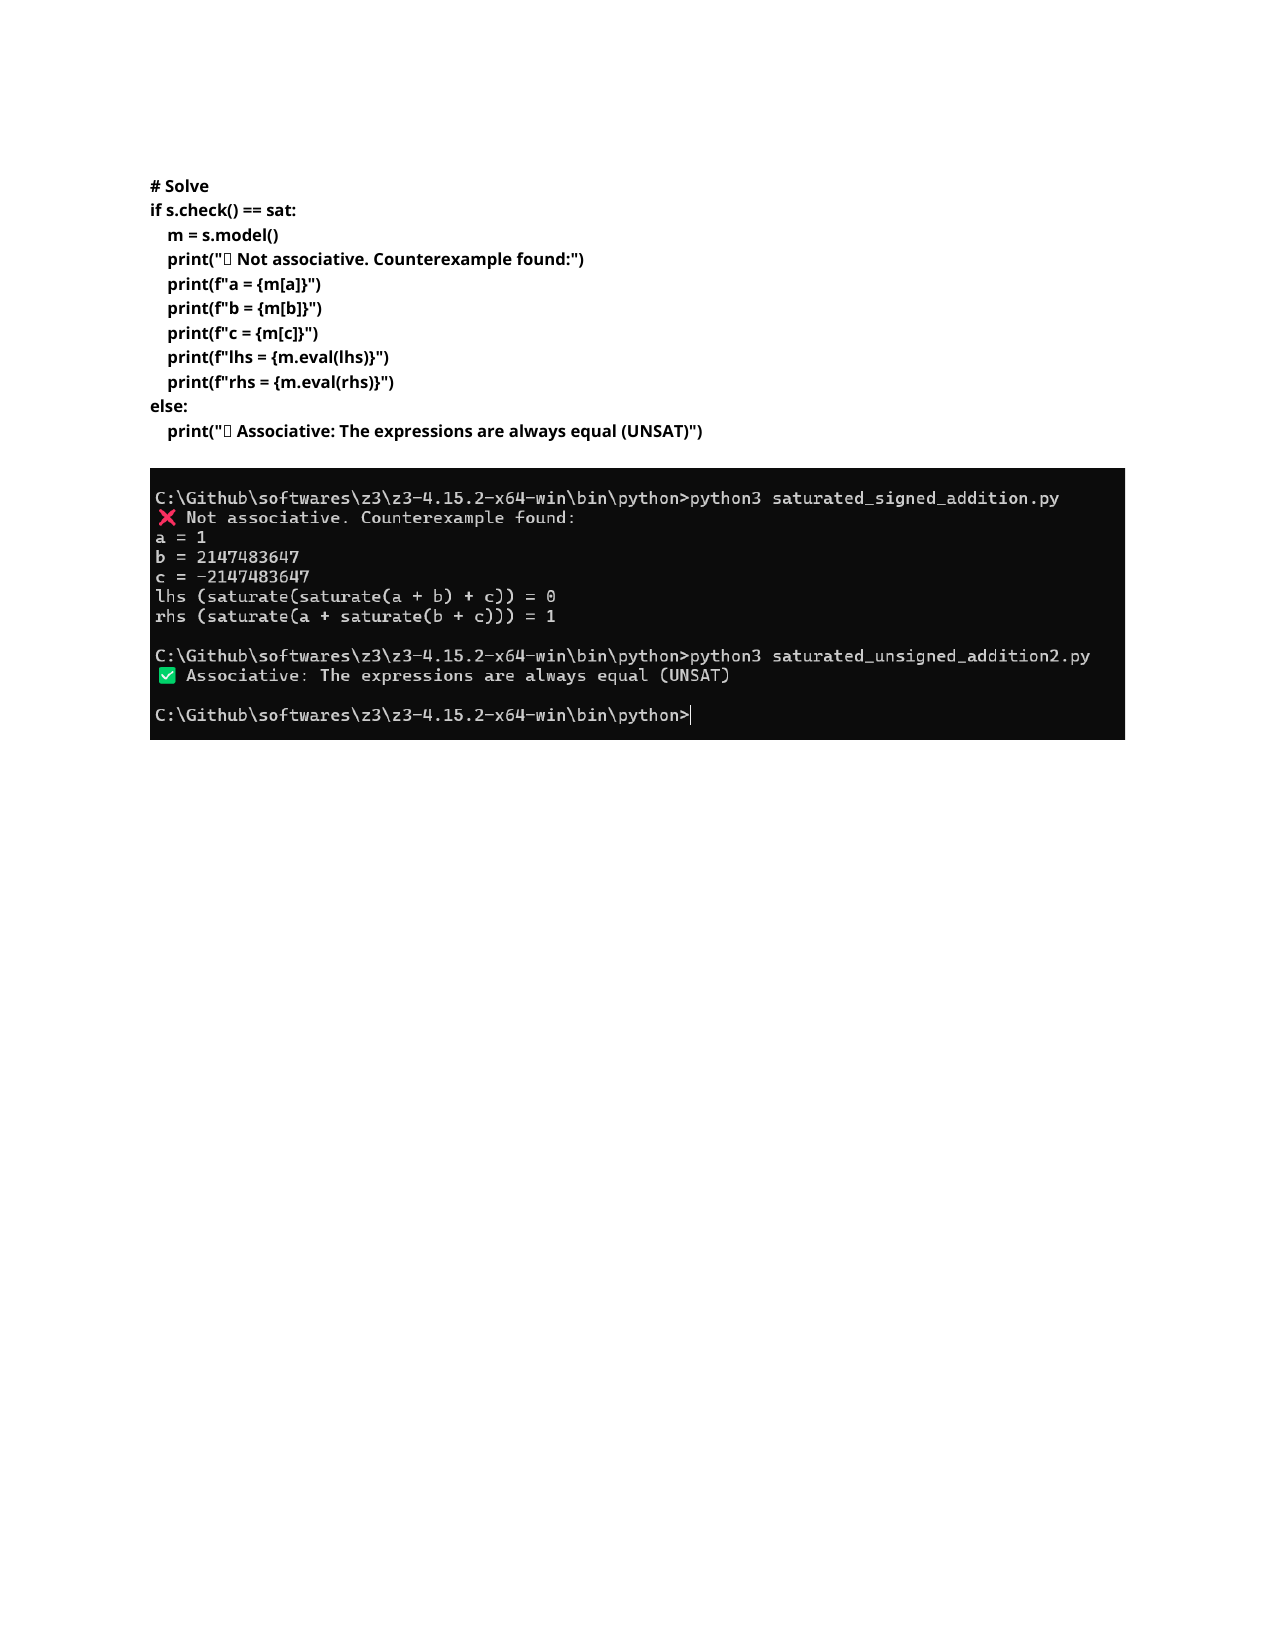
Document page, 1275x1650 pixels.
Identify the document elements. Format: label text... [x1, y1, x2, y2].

text print(f"c = {m[c]}") [150, 321, 1125, 344]
picture [150, 468, 1125, 740]
text print(f"rhs = {m.eval(rhs)}") [150, 370, 1125, 393]
text print("❌ Not associative. Counterexample found:") [150, 248, 1125, 271]
text print(f"b = {m[b]}") [150, 297, 1125, 319]
text if s.check() == sat: [150, 199, 1125, 222]
text else: [150, 395, 1125, 417]
text # Solve [150, 174, 1125, 197]
text m = s.model() [150, 223, 1125, 246]
text print(f"a = {m[a]}") [150, 272, 1125, 295]
text print(f"lhs = {m.eval(lhs)}") [150, 346, 1125, 368]
text print("✅ Associative: The expressions are always equal (UNSAT)") [150, 419, 1125, 442]
